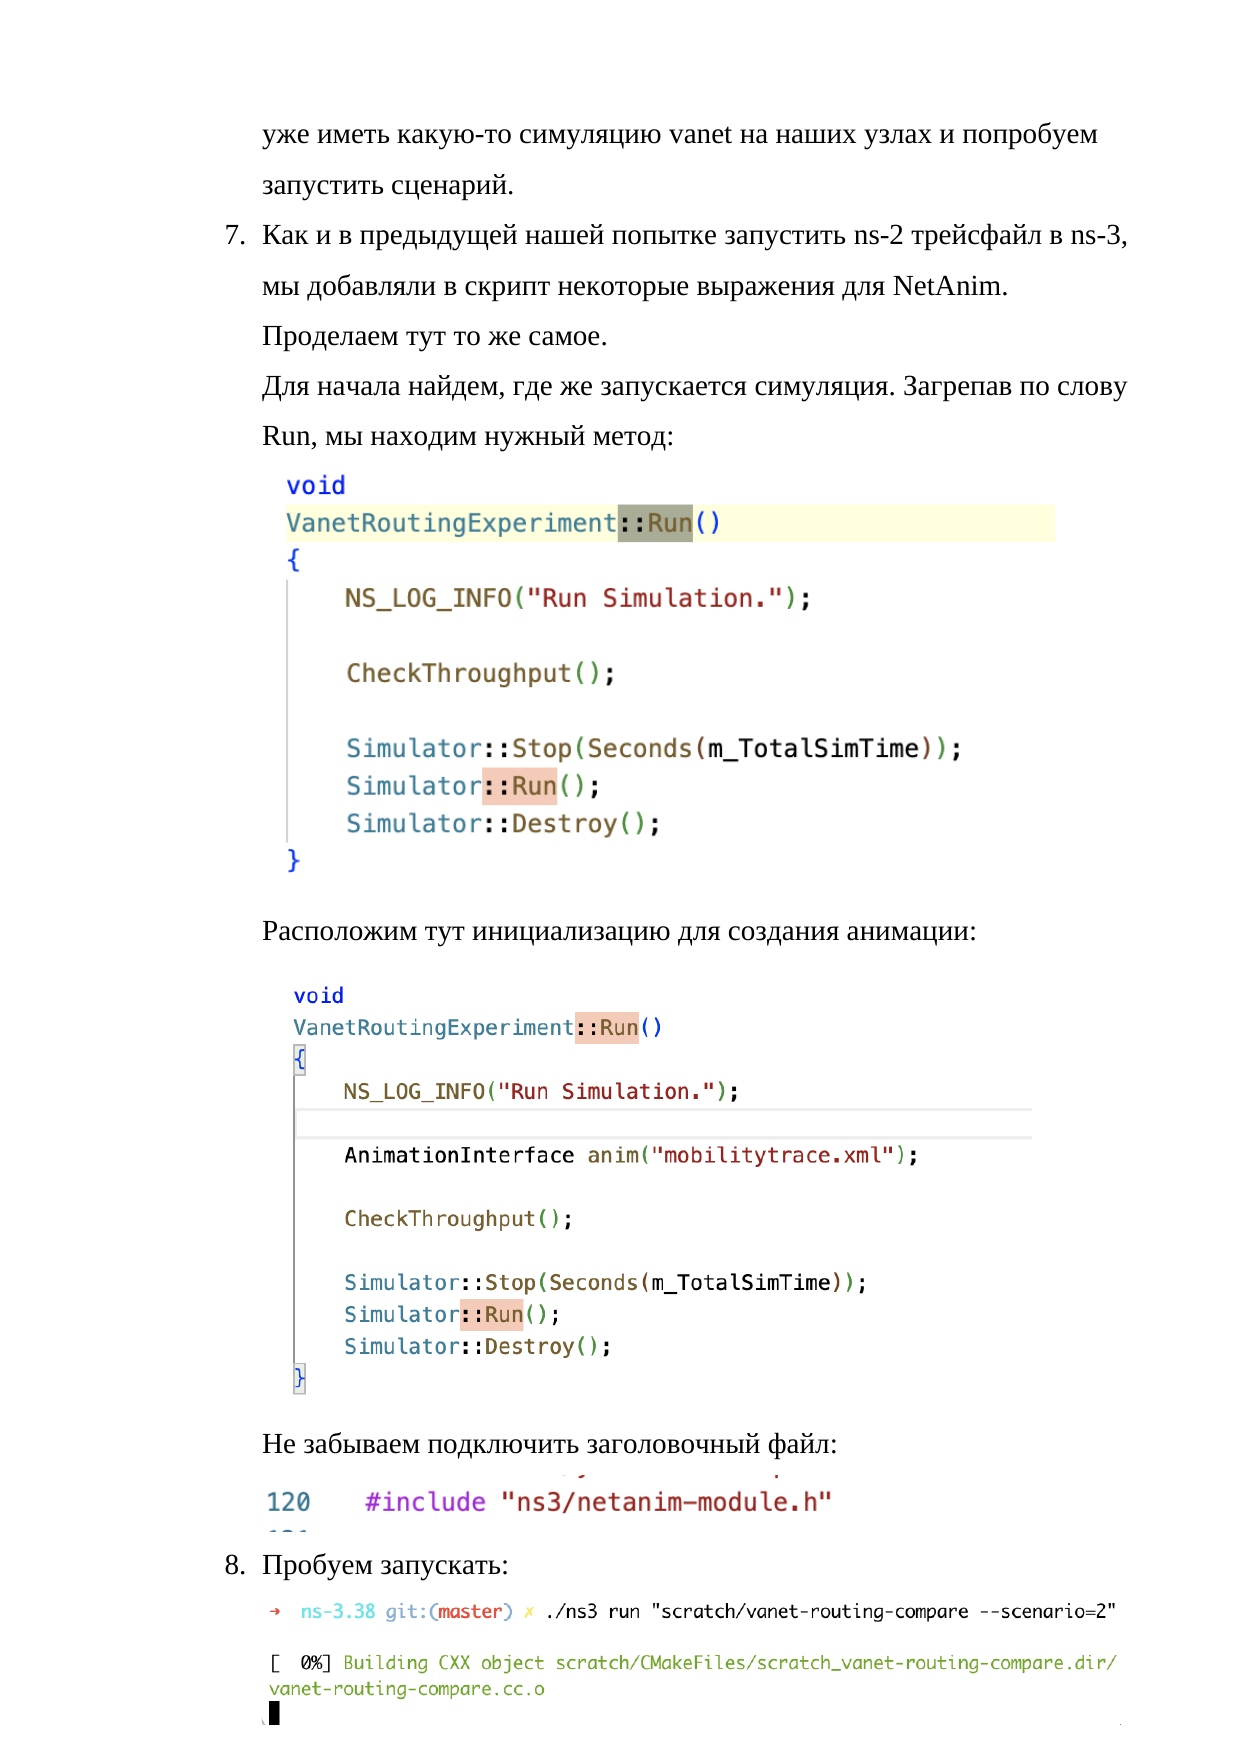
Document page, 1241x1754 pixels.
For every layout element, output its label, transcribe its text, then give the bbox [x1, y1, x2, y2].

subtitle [224, 117, 1141, 201]
picture [261, 962, 1033, 1410]
picture [261, 467, 1056, 897]
picture [261, 1596, 1121, 1725]
picture [261, 1475, 848, 1532]
